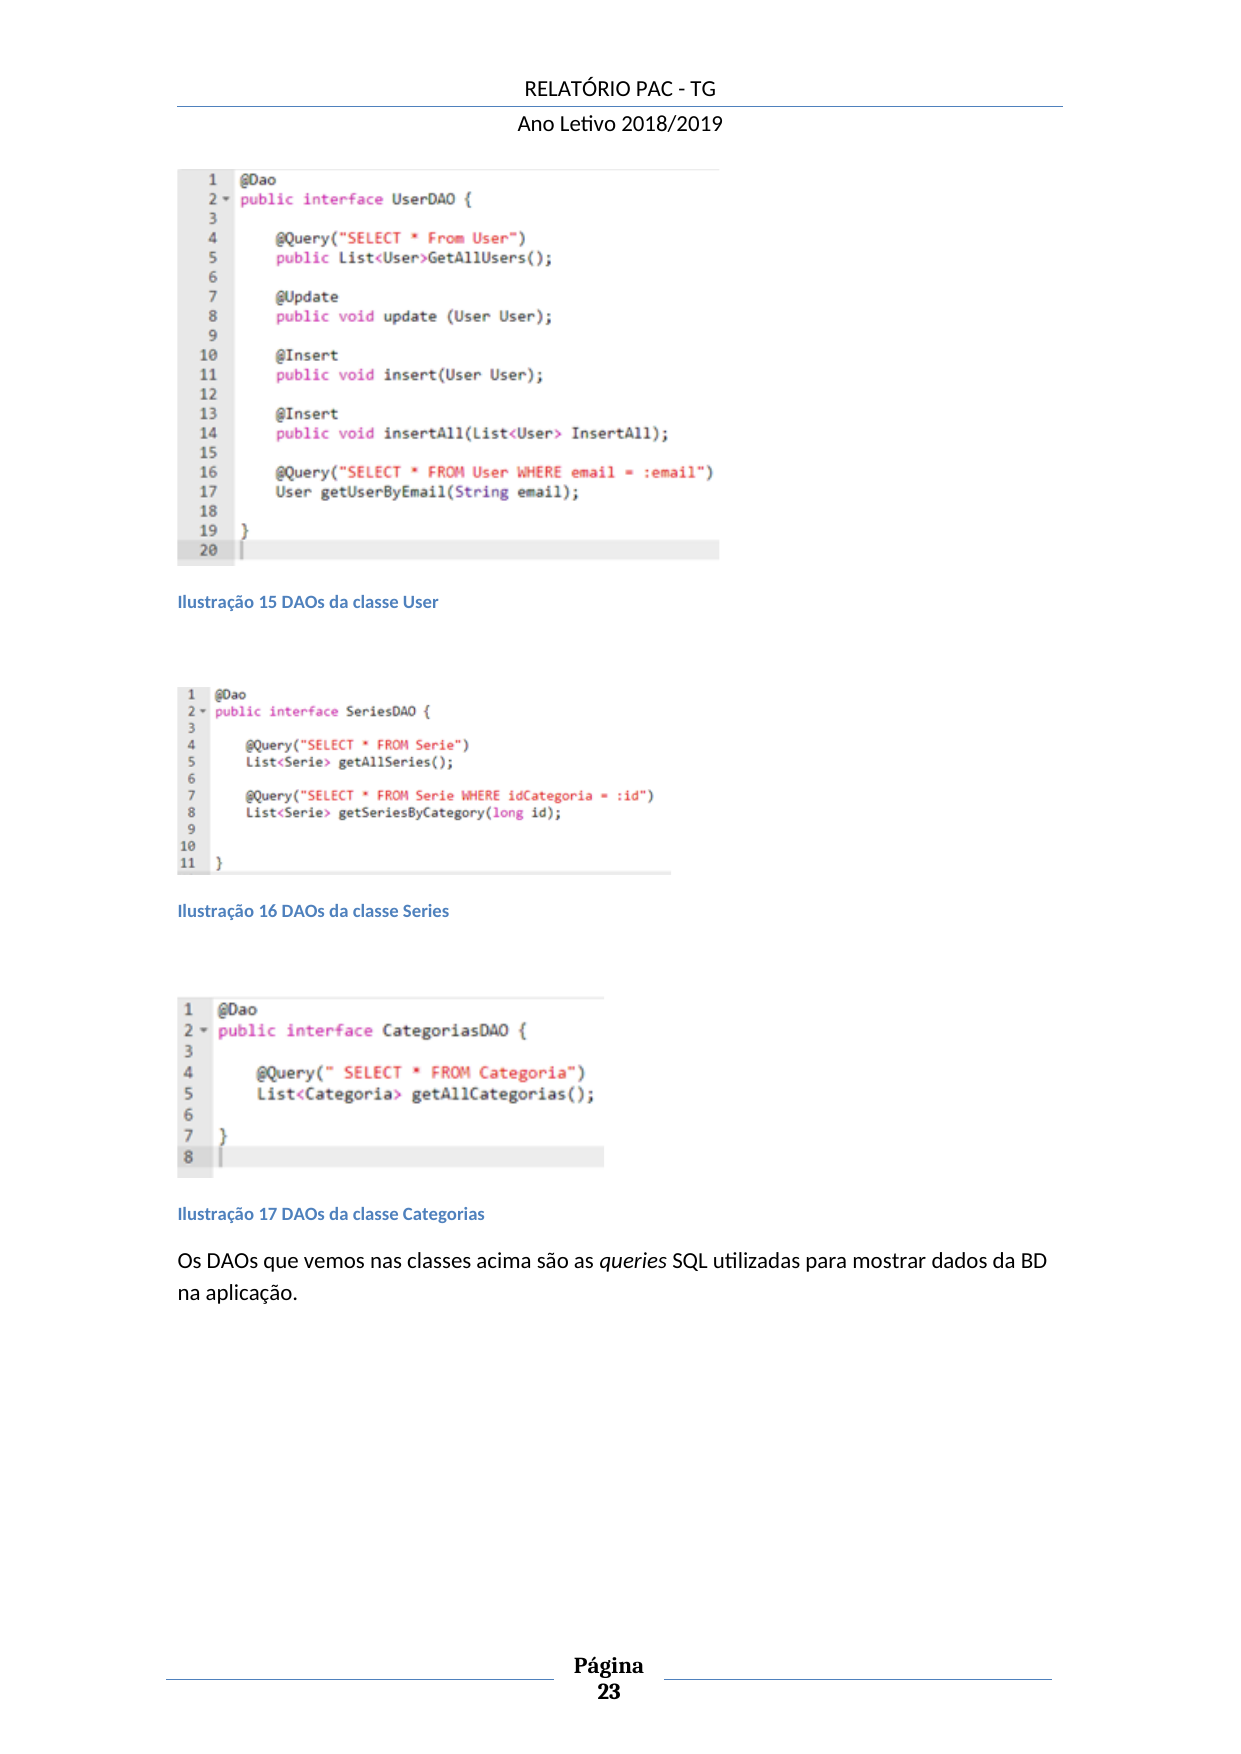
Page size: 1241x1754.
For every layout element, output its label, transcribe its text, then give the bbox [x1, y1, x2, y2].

picture [177, 687, 672, 875]
picture [177, 996, 605, 1178]
picture [177, 169, 720, 566]
text Os DAOs que vemos nas classes acima são as queries SQL utilizadas para mostrar dados da BD na aplicação. [177, 1246, 1063, 1306]
